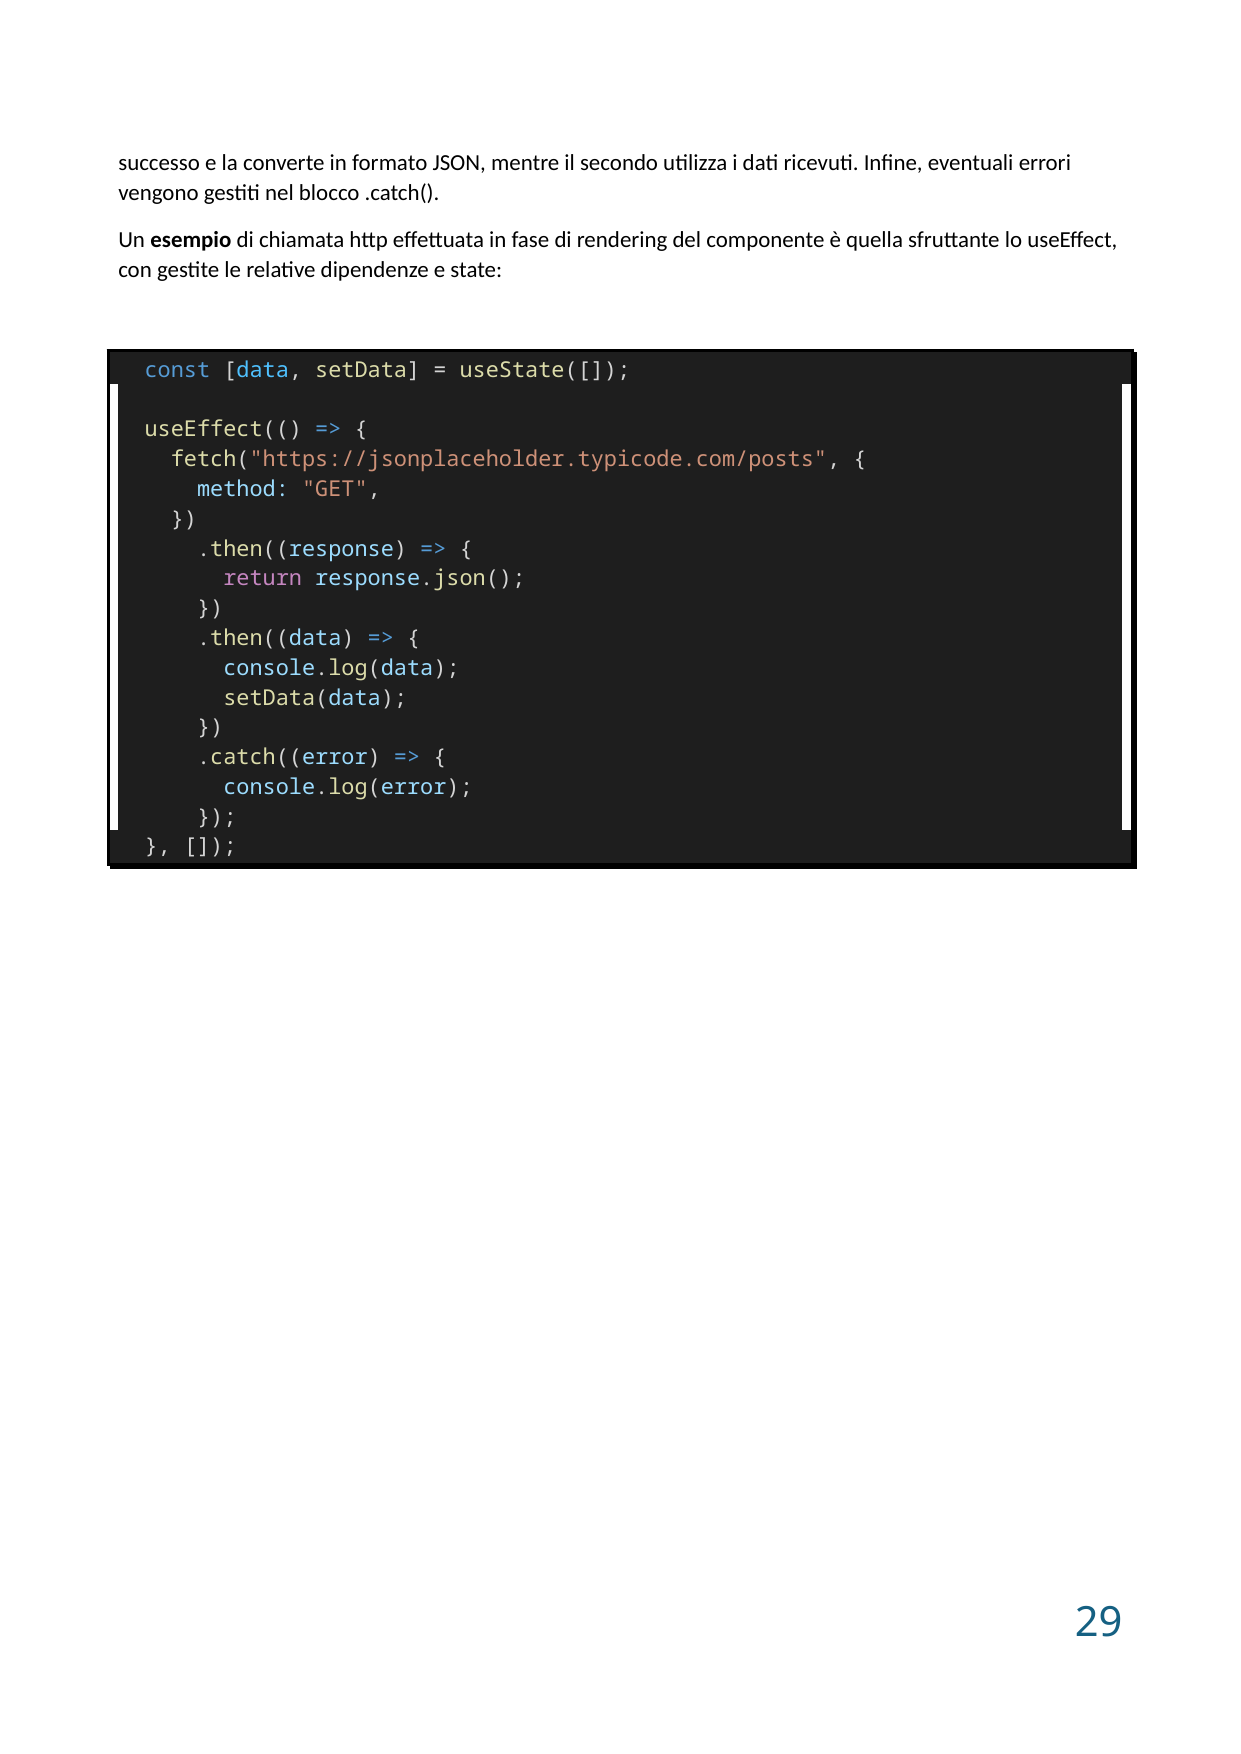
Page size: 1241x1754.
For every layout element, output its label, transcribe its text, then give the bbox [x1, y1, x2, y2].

text }) [118, 503, 1122, 533]
text Un esempio di chiamata http effettuata in fase di rendering del componente è quella sfruttante lo useEffect, con gestite le relative dipendenze e state: [118, 225, 1122, 283]
text useEffect(() => { [118, 413, 1122, 443]
text const [data, setData] = useState([]); [110, 352, 1131, 384]
text fetch("https://jsonplaceholder.typicode.com/posts", { [118, 443, 1122, 473]
text }); [118, 801, 1122, 825]
text .then((data) => { [118, 622, 1122, 652]
text .catch((error) => { [118, 741, 1122, 771]
text }, []); [110, 825, 1131, 863]
text }) [118, 711, 1122, 741]
text console.log(error); [118, 771, 1122, 801]
text .then((response) => { [118, 533, 1122, 562]
text method: "GET", [118, 473, 1122, 503]
text }) [118, 592, 1122, 622]
text return response.json(); [118, 562, 1122, 592]
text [118, 148, 1122, 206]
text setData(data); [118, 682, 1122, 711]
text console.log(data); [118, 652, 1122, 682]
